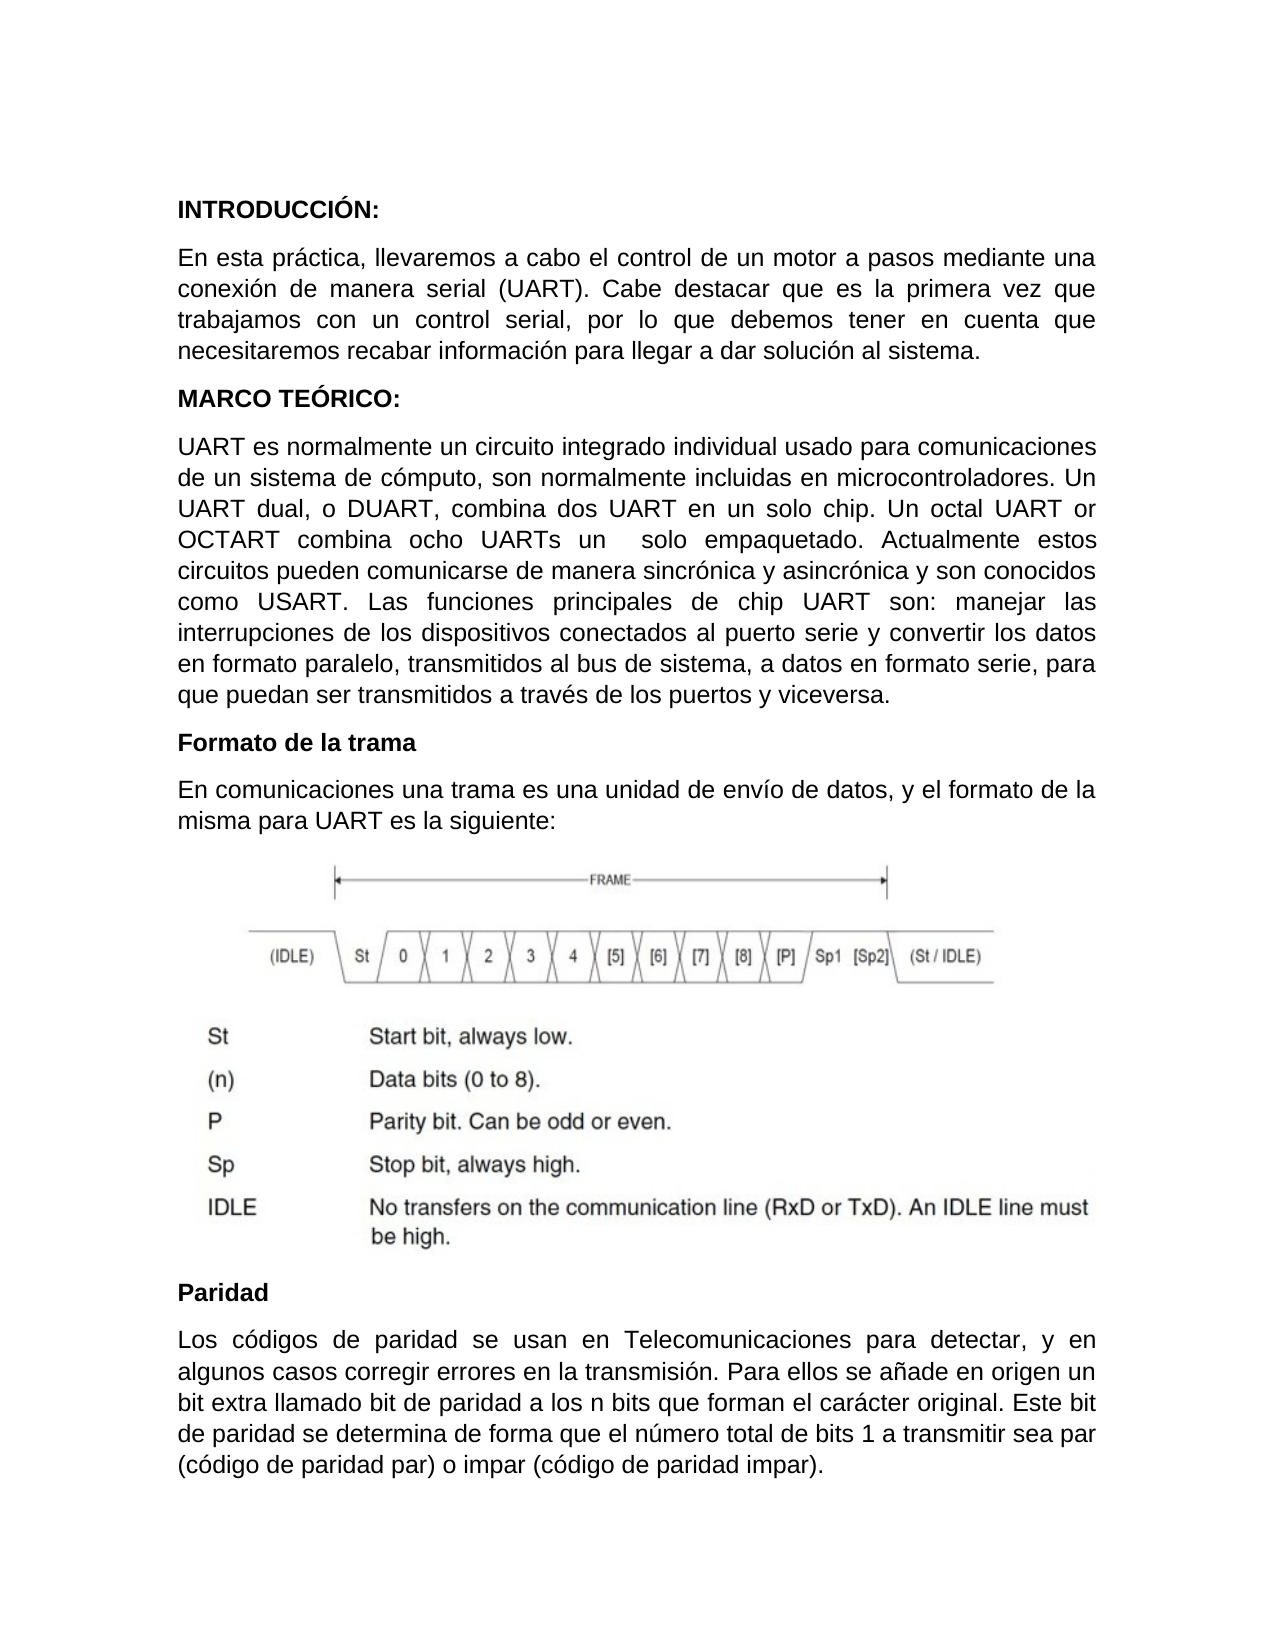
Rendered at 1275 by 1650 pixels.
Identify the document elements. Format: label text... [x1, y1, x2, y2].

text En esta práctica, llevaremos a cabo el control de un motor a pasos mediante una conexión de manera serial (UART). Cabe destacar que es la primera vez que trabajamos con un control serial, por lo que debemos tener en cuenta que necesitaremos recabar información para llegar a dar solución al sistema. [177, 243, 1098, 365]
text En comunicaciones una trama es una unidad de envío de datos, y el formato de la misma para UART es la siguiente: [177, 775, 1098, 835]
text INTRODUCCIÓN: [177, 195, 1098, 224]
text Formato de la trama [177, 728, 1098, 756]
text Paridad [177, 1278, 1098, 1307]
text UART es normalmente un circuito integrado individual usado para comunicaciones de un sistema de cómputo, son normalmente incluidas en microcontroladores. Un UART dual, o DUART, combina dos UART en un solo chip. Un octal UART or OCTART combina ocho UARTs un solo empaquetado. Actualmente estos circuitos pueden comunicarse de manera sincrónica y asincrónica y son conocidos como USART. Las funciones principales de chip UART son: manejar las interrupciones de los dispositivos conectados al puerto serie y convertir los datos en formato paralelo, transmitidos al bus de sistema, a datos en formato serie, para que puedan ser transmitidos a través de los puertos y viceversa. [177, 432, 1098, 709]
picture [177, 854, 1098, 1259]
text MARCO TEÓRICO: [177, 384, 1098, 413]
text Los códigos de paridad se usan en Telecomunicaciones para detectar, y en algunos casos corregir errores en la transmisión. Para ellos se añade en origen un bit extra llamado bit de paridad a los n bits que forman el carácter original. Este bit de paridad se determina de forma que el número total de bits 1 a transmitir sea par (código de paridad par) o impar (código de paridad impar). [177, 1326, 1098, 1478]
